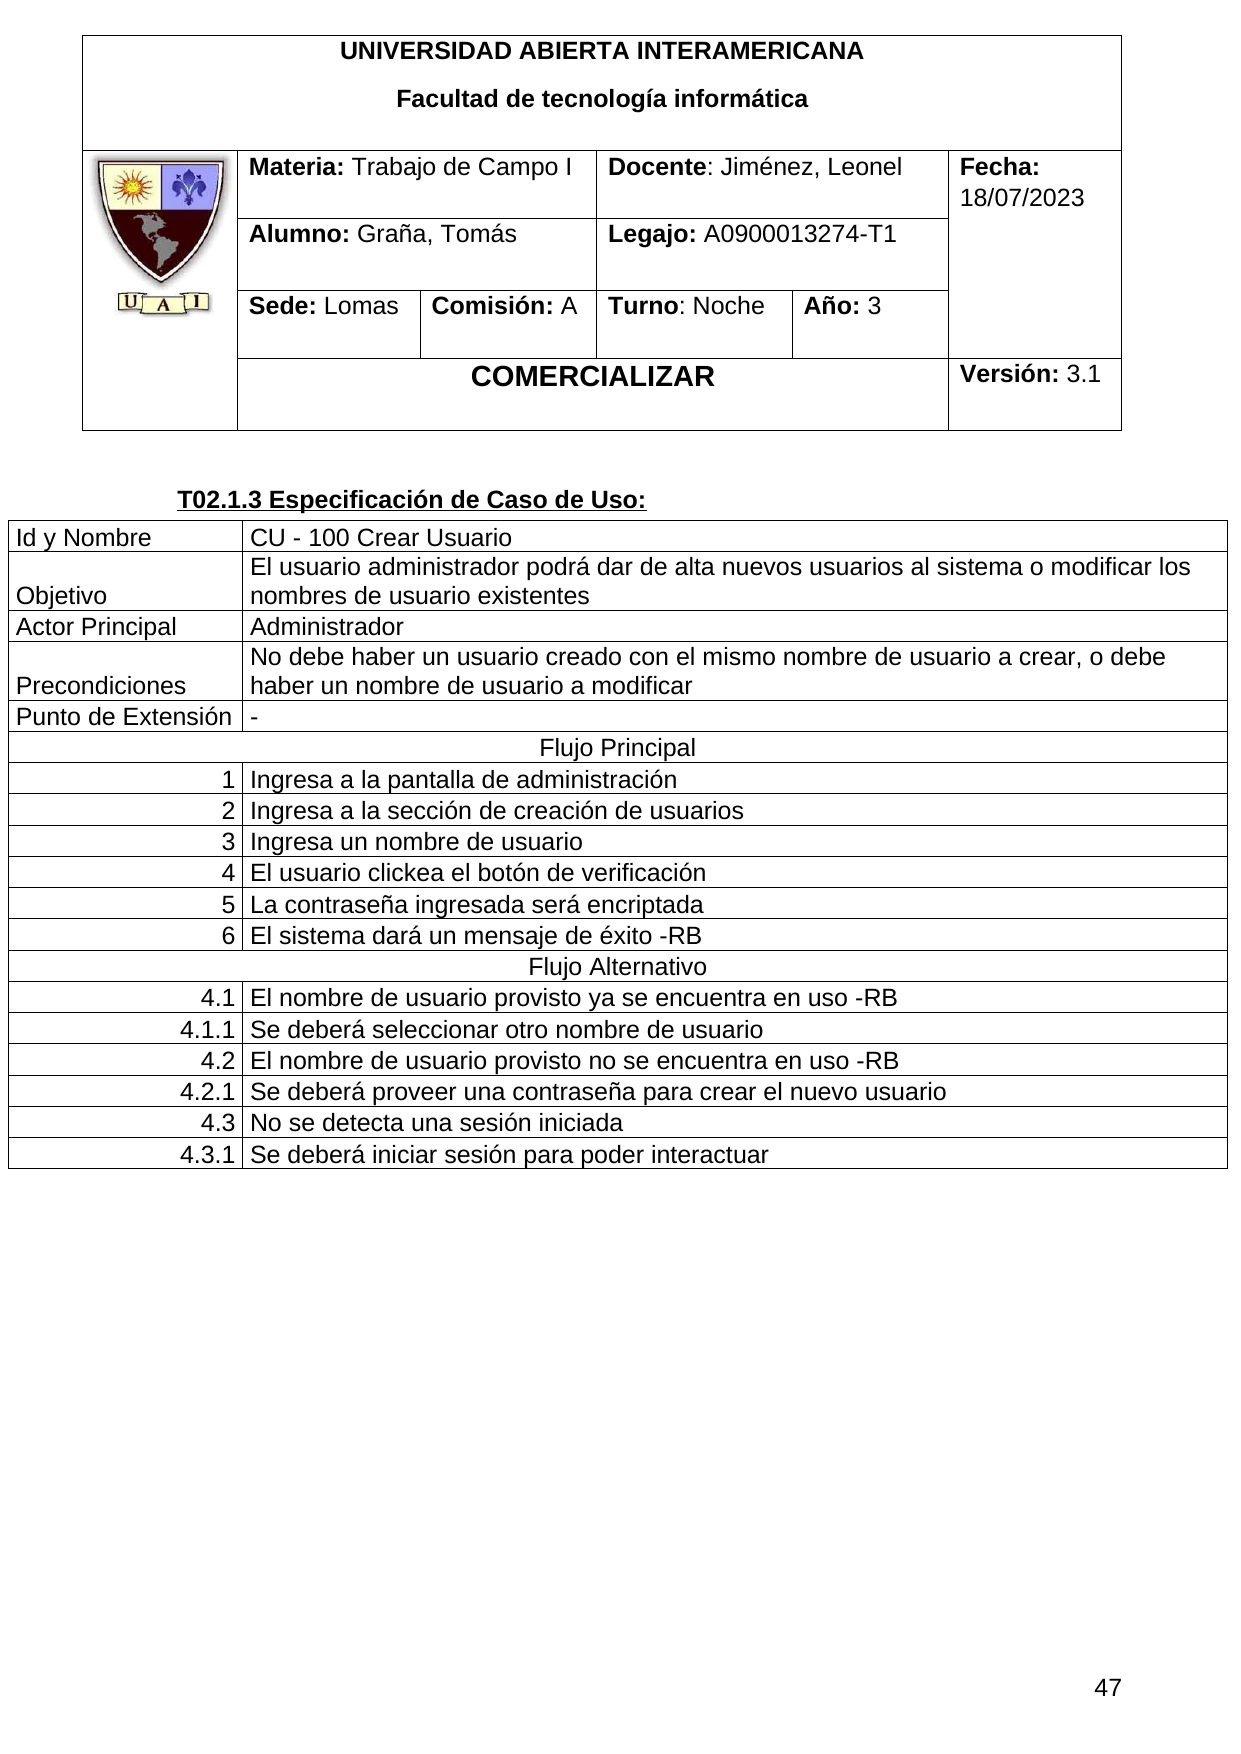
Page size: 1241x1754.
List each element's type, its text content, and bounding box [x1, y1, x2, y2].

table_cell Se deberá proveer una contraseña para crear el nuevo usuario [243, 1076, 1227, 1106]
table_cell Ingresa un nombre de usuario [243, 826, 1227, 856]
table_cell 6 [9, 919, 242, 949]
table_cell Objetivo [9, 552, 242, 610]
table_cell Ingresa a la sección de creación de usuarios [243, 794, 1227, 824]
table_cell 3 [9, 826, 242, 856]
table_header Id y Nombre [9, 521, 242, 551]
table_cell 4 [9, 857, 242, 887]
table_cell 5 [9, 888, 242, 918]
table_cell - [243, 701, 1227, 731]
table_cell 1 [9, 763, 242, 793]
picture [87, 151, 234, 320]
table_cell 4.2 [9, 1044, 242, 1074]
table_cell No debe haber un usuario creado con el mismo nombre de usuario a crear, o debe haber un nombre de usuario a modificar [243, 642, 1227, 699]
table_cell 4.1.1 [9, 1013, 242, 1043]
table_cell Actor Principal [9, 611, 242, 641]
table_cell Precondiciones [9, 642, 242, 699]
table_cell El nombre de usuario provisto ya se encuentra en uso -RB [243, 982, 1227, 1012]
table_cell 4.2.1 [9, 1076, 242, 1106]
table_cell 2 [9, 794, 242, 824]
table_cell La contraseña ingresada será encriptada [243, 888, 1227, 918]
table_cell 4.3 [9, 1107, 242, 1137]
table_cell El usuario administrador podrá dar de alta nuevos usuarios al sistema o modificar los nombres de usuario existentes [243, 552, 1227, 610]
table_cell Administrador [243, 611, 1227, 641]
table_cell El usuario clickea el botón de verificación [243, 857, 1227, 887]
table_cell Se deberá seleccionar otro nombre de usuario [243, 1013, 1227, 1043]
table_cell No se detecta una sesión iniciada [243, 1107, 1227, 1137]
table_cell 4.1 [9, 982, 242, 1012]
table_cell Ingresa a la pantalla de administración [243, 763, 1227, 793]
table_cell 4.3.1 [9, 1138, 242, 1168]
table_cell Punto de Extensión [9, 701, 242, 731]
table_cell Se deberá iniciar sesión para poder interactuar [243, 1138, 1227, 1168]
table_cell El sistema dará un mensaje de éxito -RB [243, 919, 1227, 949]
table_cell Flujo Alternativo [9, 951, 1227, 981]
subtitle T02.1.3 Especificación de Caso de Uso: [177, 485, 1122, 513]
table_cell Flujo Principal [9, 732, 1227, 762]
table_cell El nombre de usuario provisto no se encuentra en uso -RB [243, 1044, 1227, 1074]
table_header CU - 100 Crear Usuario [243, 521, 1227, 551]
